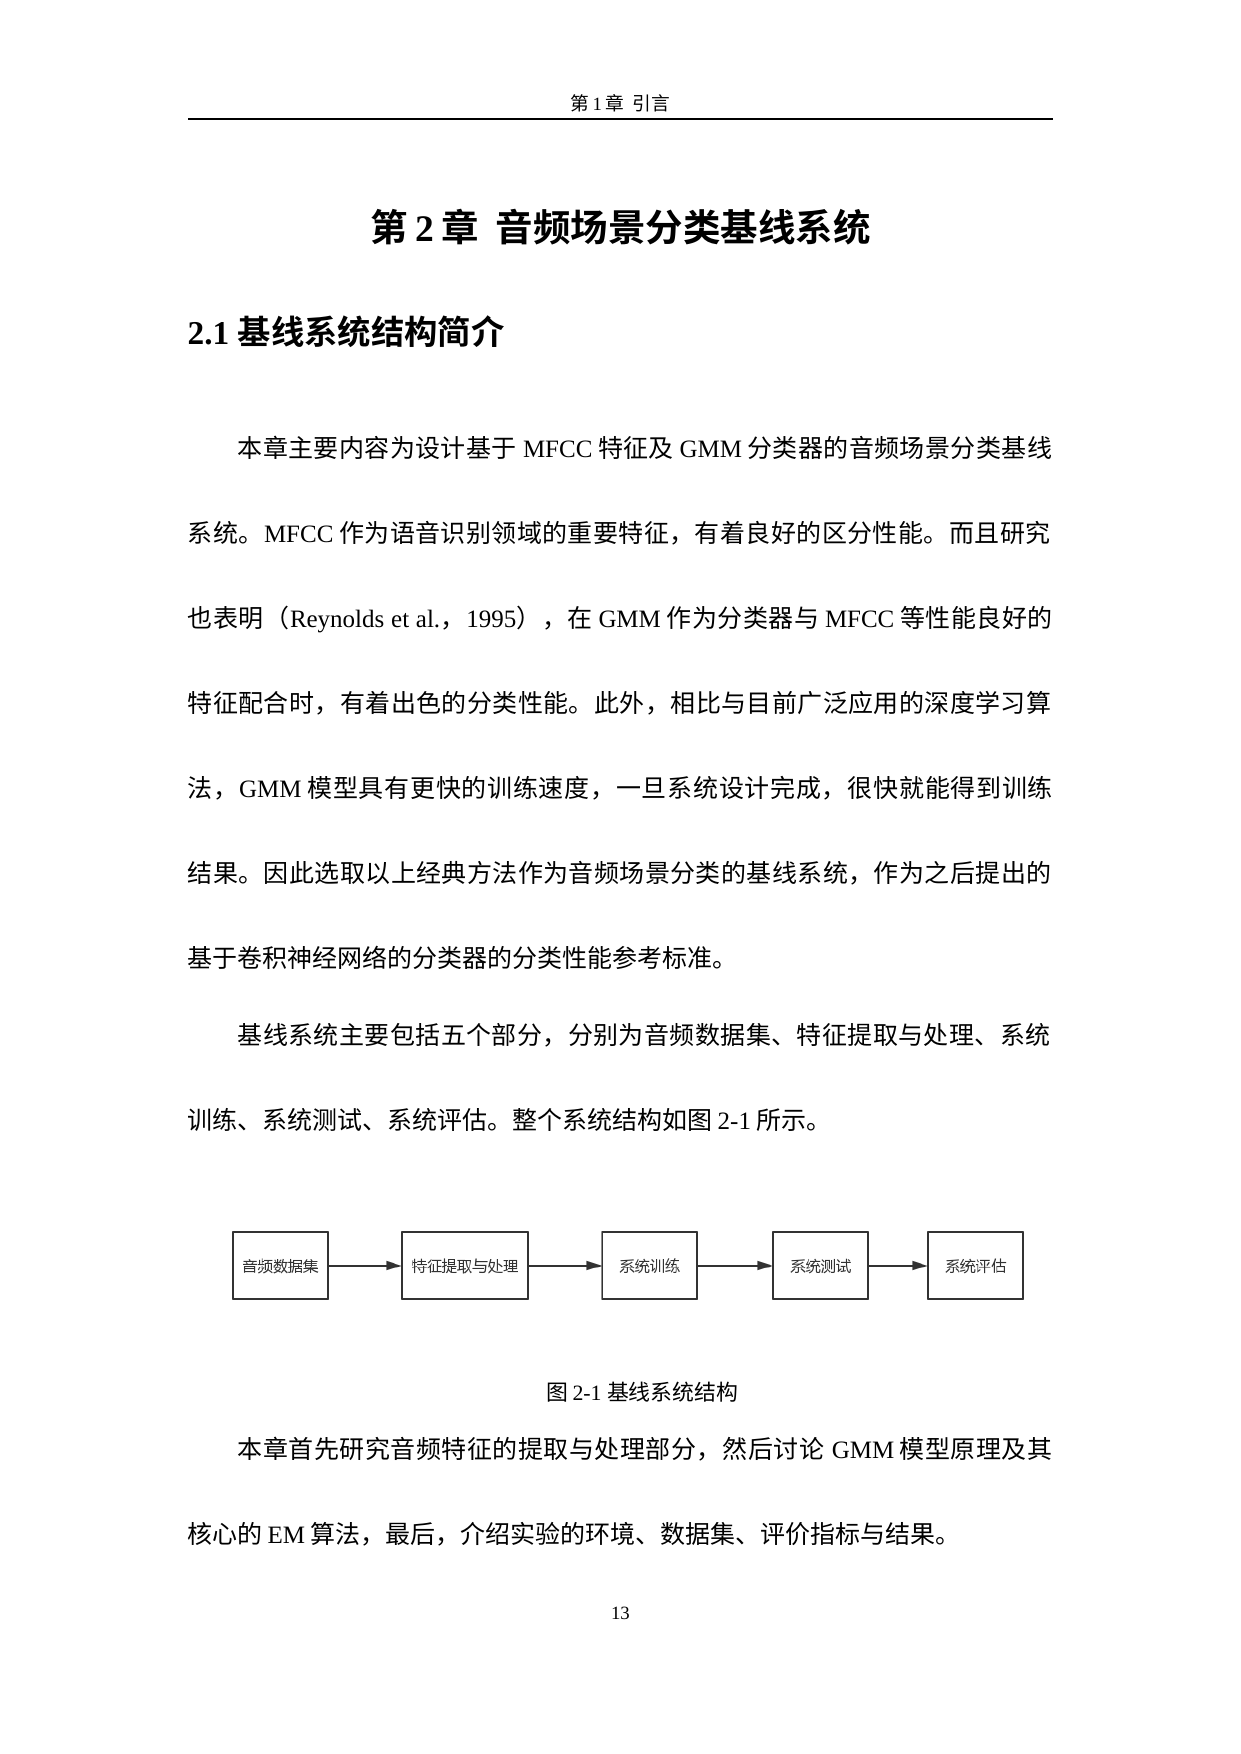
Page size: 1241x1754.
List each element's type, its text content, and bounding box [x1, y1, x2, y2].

text 本章首先研究音频特征的提取与处理部分，然后讨论GMM模型原理及其核心的EM算法，最后，介绍实验的环境、数据集、评价指标与结果。 [187, 1414, 1053, 1567]
text 基线系统主要包括五个部分，分别为音频数据集、特征提取与处理、系统训练、系统测试、系统评估。整个系统结构如图2-1所示。 [187, 999, 1053, 1152]
subtitle 2.1 基线系统结构简介 [187, 296, 1053, 364]
text 本章主要内容为设计基于MFCC特征及GMM分类器的音频场景分类基线系统。MFCC作为语音识别领域的重要特征，有着良好的区分性能。而且研究也表明（Reynolds et al.，1995），在GMM作为分类器与MFCC等性能良好的特征配合时，有着出色的分类性能。此外，相比与目前广泛应用的深度学习算法，GMM模型具有更快的训练速度，一旦系统设计完成，很快就能得到训练结果。因此选取以上经典方法作为音频场景分类的基线系统，作为之后提出的基于卷积神经网络的分类器的分类性能参考标准。 [187, 413, 1053, 990]
picture [187, 1186, 1053, 1329]
subtitle 图2-1 基线系统结构 [187, 1374, 1053, 1408]
subtitle 第2章 音频场景分类基线系统 [187, 191, 1053, 258]
